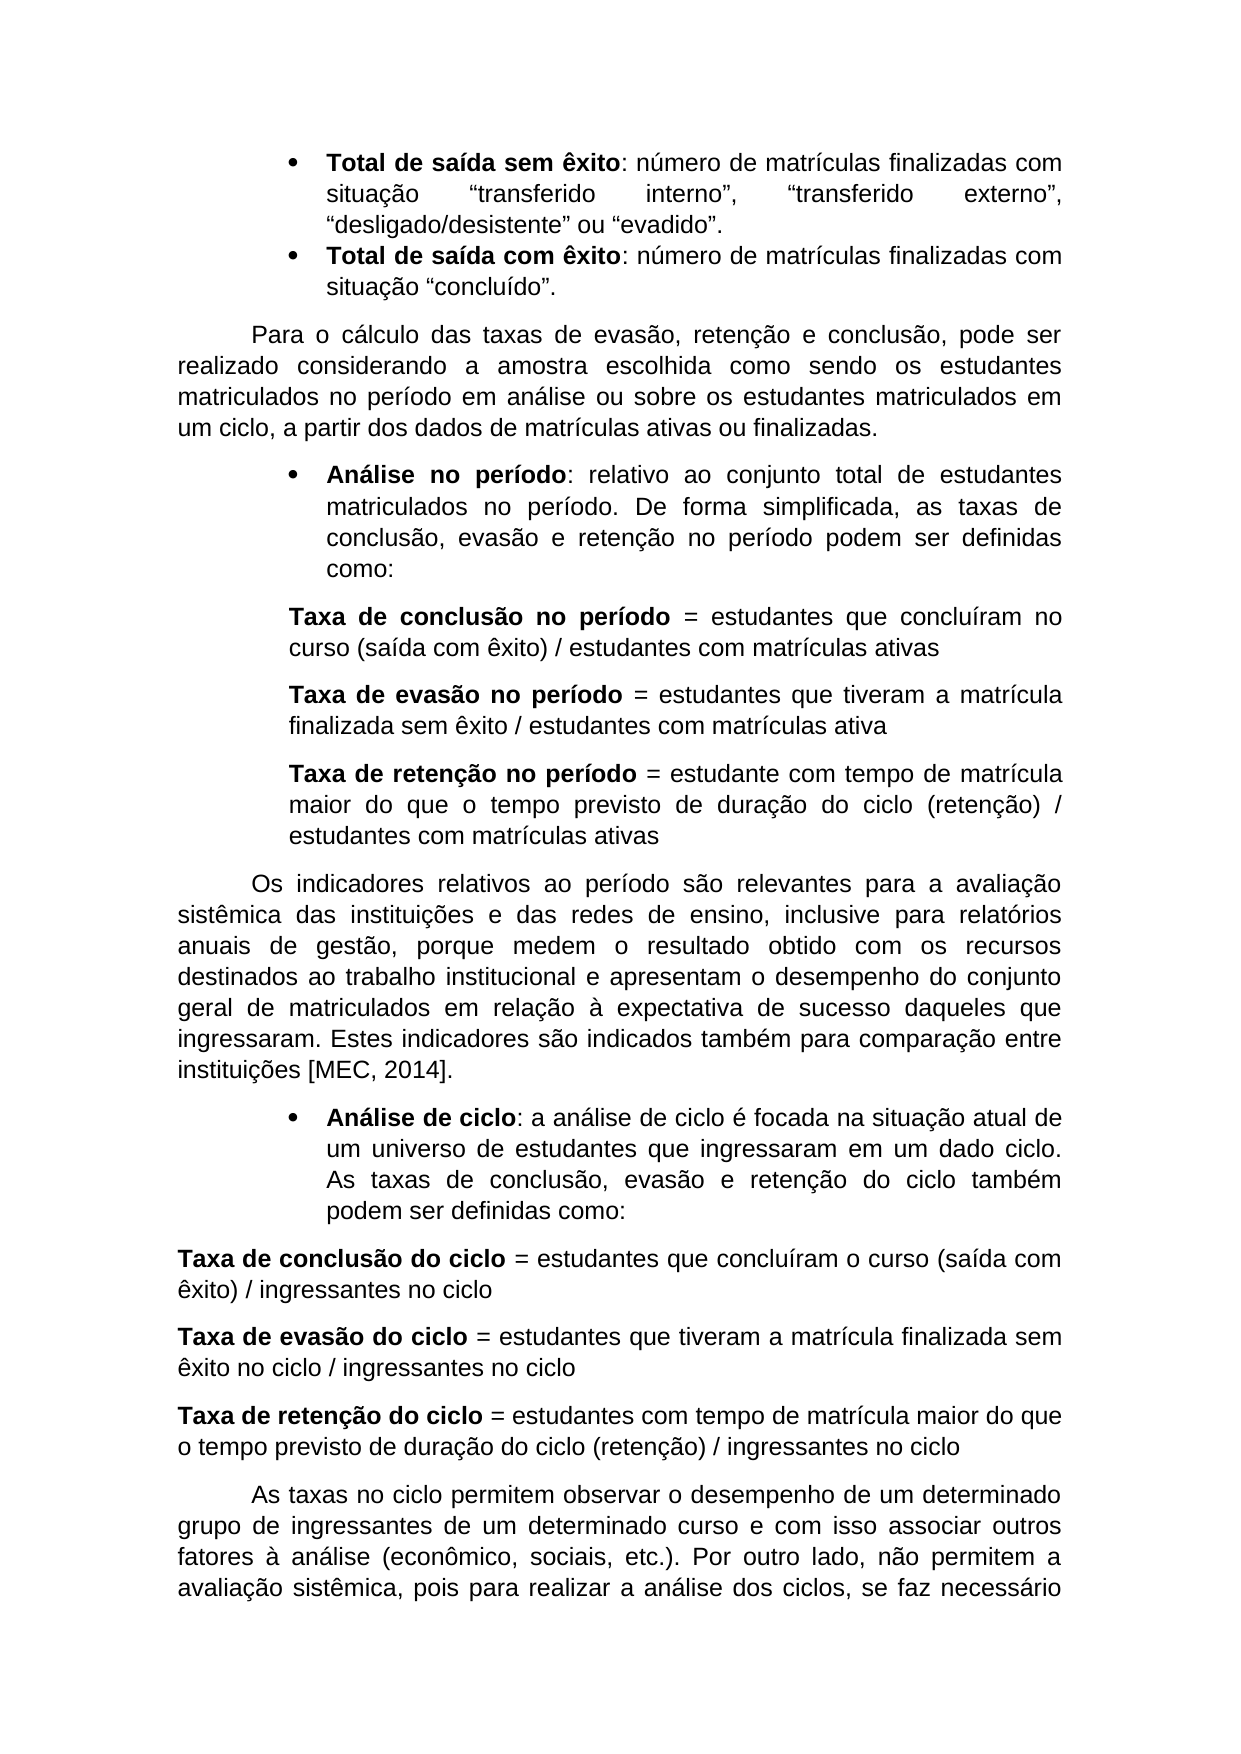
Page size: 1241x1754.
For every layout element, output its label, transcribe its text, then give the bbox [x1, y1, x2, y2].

list Análise no período: relativo ao conjunto total de estudantes matriculados no período. De forma simplificada, as taxas de conclusão, evasão e retenção no período podem ser definidas como: [288, 461, 1063, 582]
list Análise de ciclo: a análise de ciclo é focada na situação atual de um universo de estudantes que ingressaram em um dado ciclo. As taxas de conclusão, evasão e retenção do ciclo também podem ser definidas como: [288, 1103, 1063, 1225]
text Para o cálculo das taxas de evasão, retenção e conclusão, pode ser realizado considerando a amostra escolhida como sendo os estudantes matriculados no período em análise ou sobre os estudantes matriculados em um ciclo, a partir dos dados de matrículas ativas ou finalizadas. [177, 320, 1063, 442]
list Total de saída sem êxito: número de matrículas finalizadas com situação “transferido interno”, “transferido externo”, “desligado/desistente” ou “evadido”. [288, 148, 1063, 238]
text Taxa de evasão do ciclo = estudantes que tiveram a matrícula finalizada sem êxito no ciclo / ingressantes no ciclo [177, 1322, 1063, 1382]
text Taxa de conclusão do ciclo = estudantes que concluíram o curso (saída com êxito) / ingressantes no ciclo [177, 1244, 1063, 1303]
text Taxa de evasão no período = estudantes que tiveram a matrícula finalizada sem êxito / estudantes com matrículas ativa [288, 680, 1063, 740]
text Taxa de retenção no período = estudante com tempo de matrícula maior do que o tempo previsto de duração do ciclo (retenção) / estudantes com matrículas ativas [288, 759, 1063, 850]
text Os indicadores relativos ao período são relevantes para a avaliação sistêmica das instituições e das redes de ensino, inclusive para relatórios anuais de gestão, porque medem o resultado obtido com os recursos destinados ao trabalho institucional e apresentam o desempenho do conjunto geral de matriculados em relação à expectativa de sucesso daqueles que ingressaram. Estes indicadores são indicados também para comparação entre instituições [MEC, 2014]. [177, 869, 1063, 1084]
list Total de saída com êxito: número de matrículas finalizadas com situação “concluído”. [288, 241, 1063, 301]
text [177, 1480, 1063, 1602]
text Taxa de conclusão no período = estudantes que concluíram no curso (saída com êxito) / estudantes com matrículas ativas [288, 601, 1063, 661]
text Taxa de retenção do ciclo = estudantes com tempo de matrícula maior do que o tempo previsto de duração do ciclo (retenção) / ingressantes no ciclo [177, 1401, 1063, 1461]
